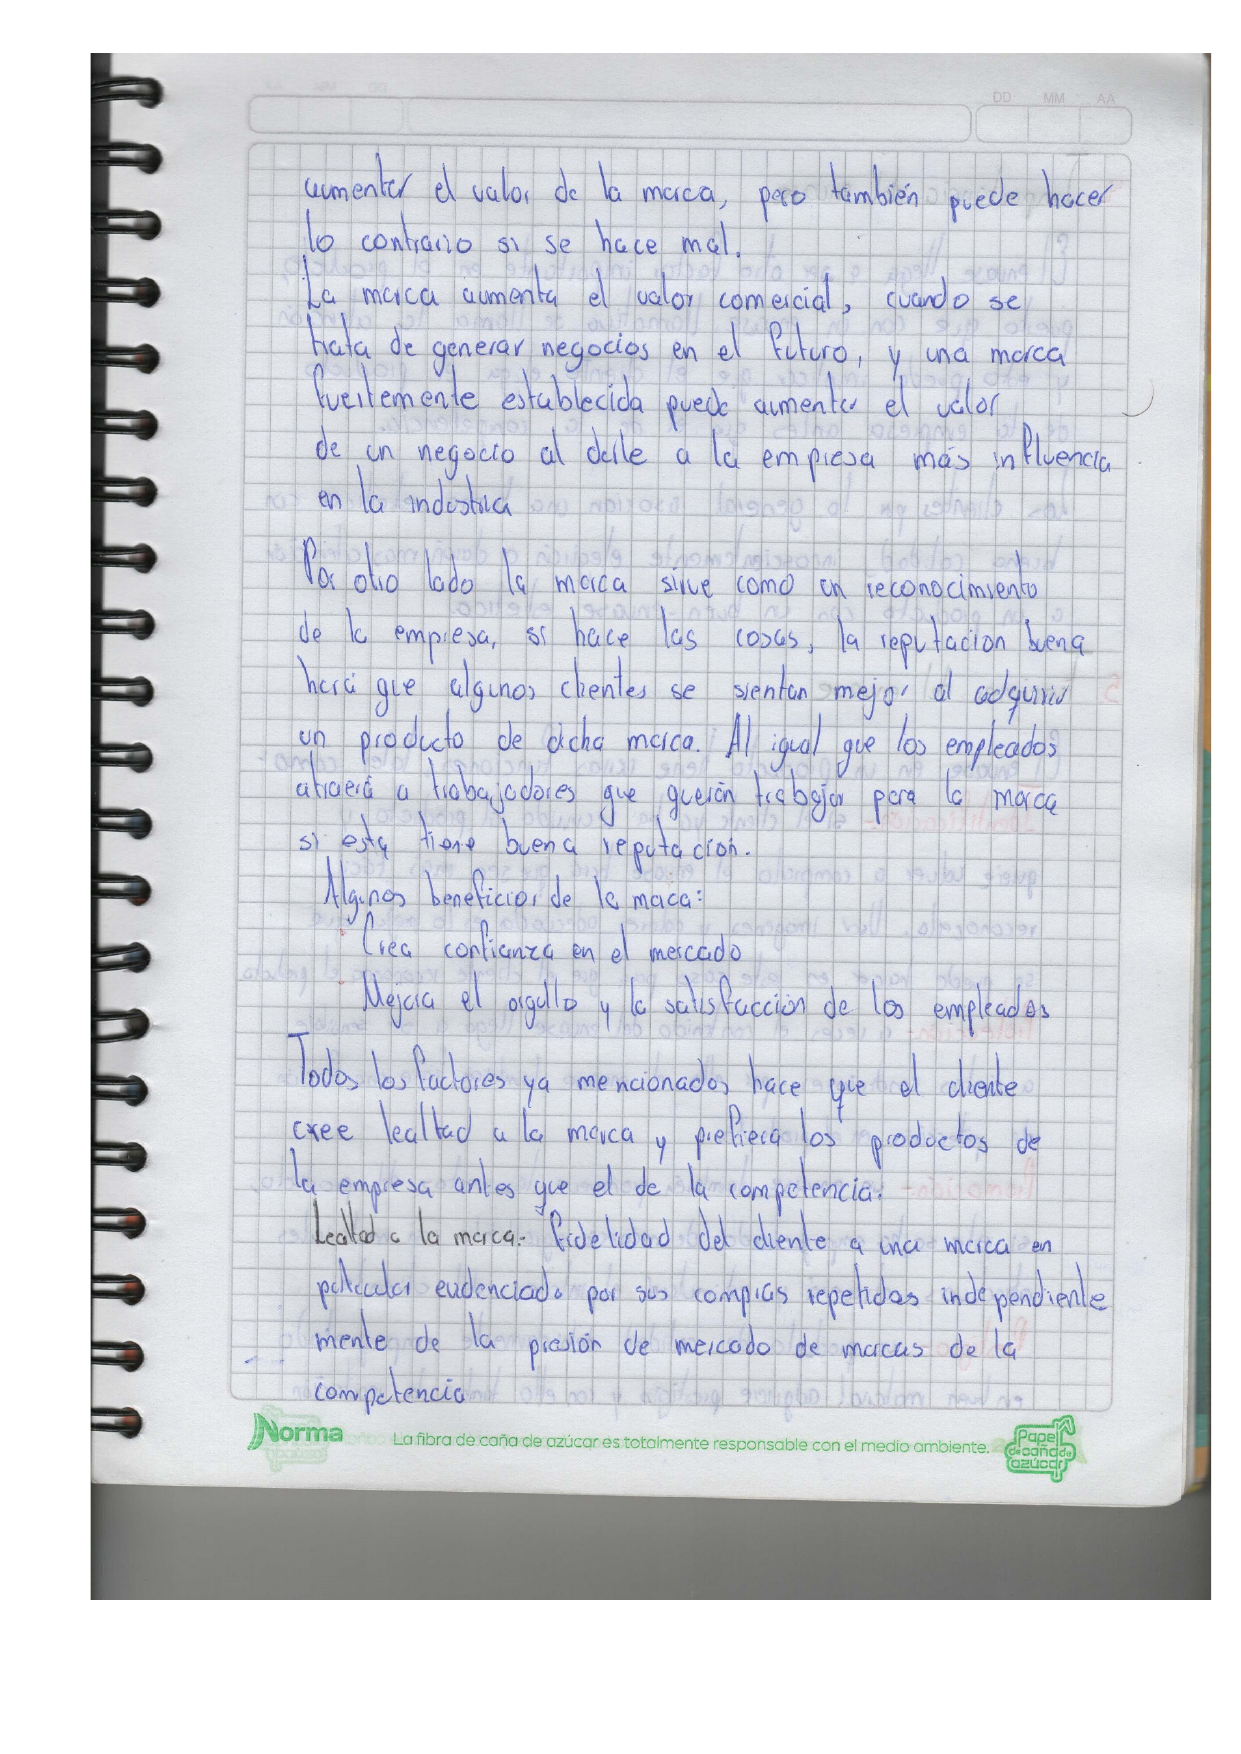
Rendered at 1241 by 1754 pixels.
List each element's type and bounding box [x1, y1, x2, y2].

picture [90, 53, 1212, 1600]
